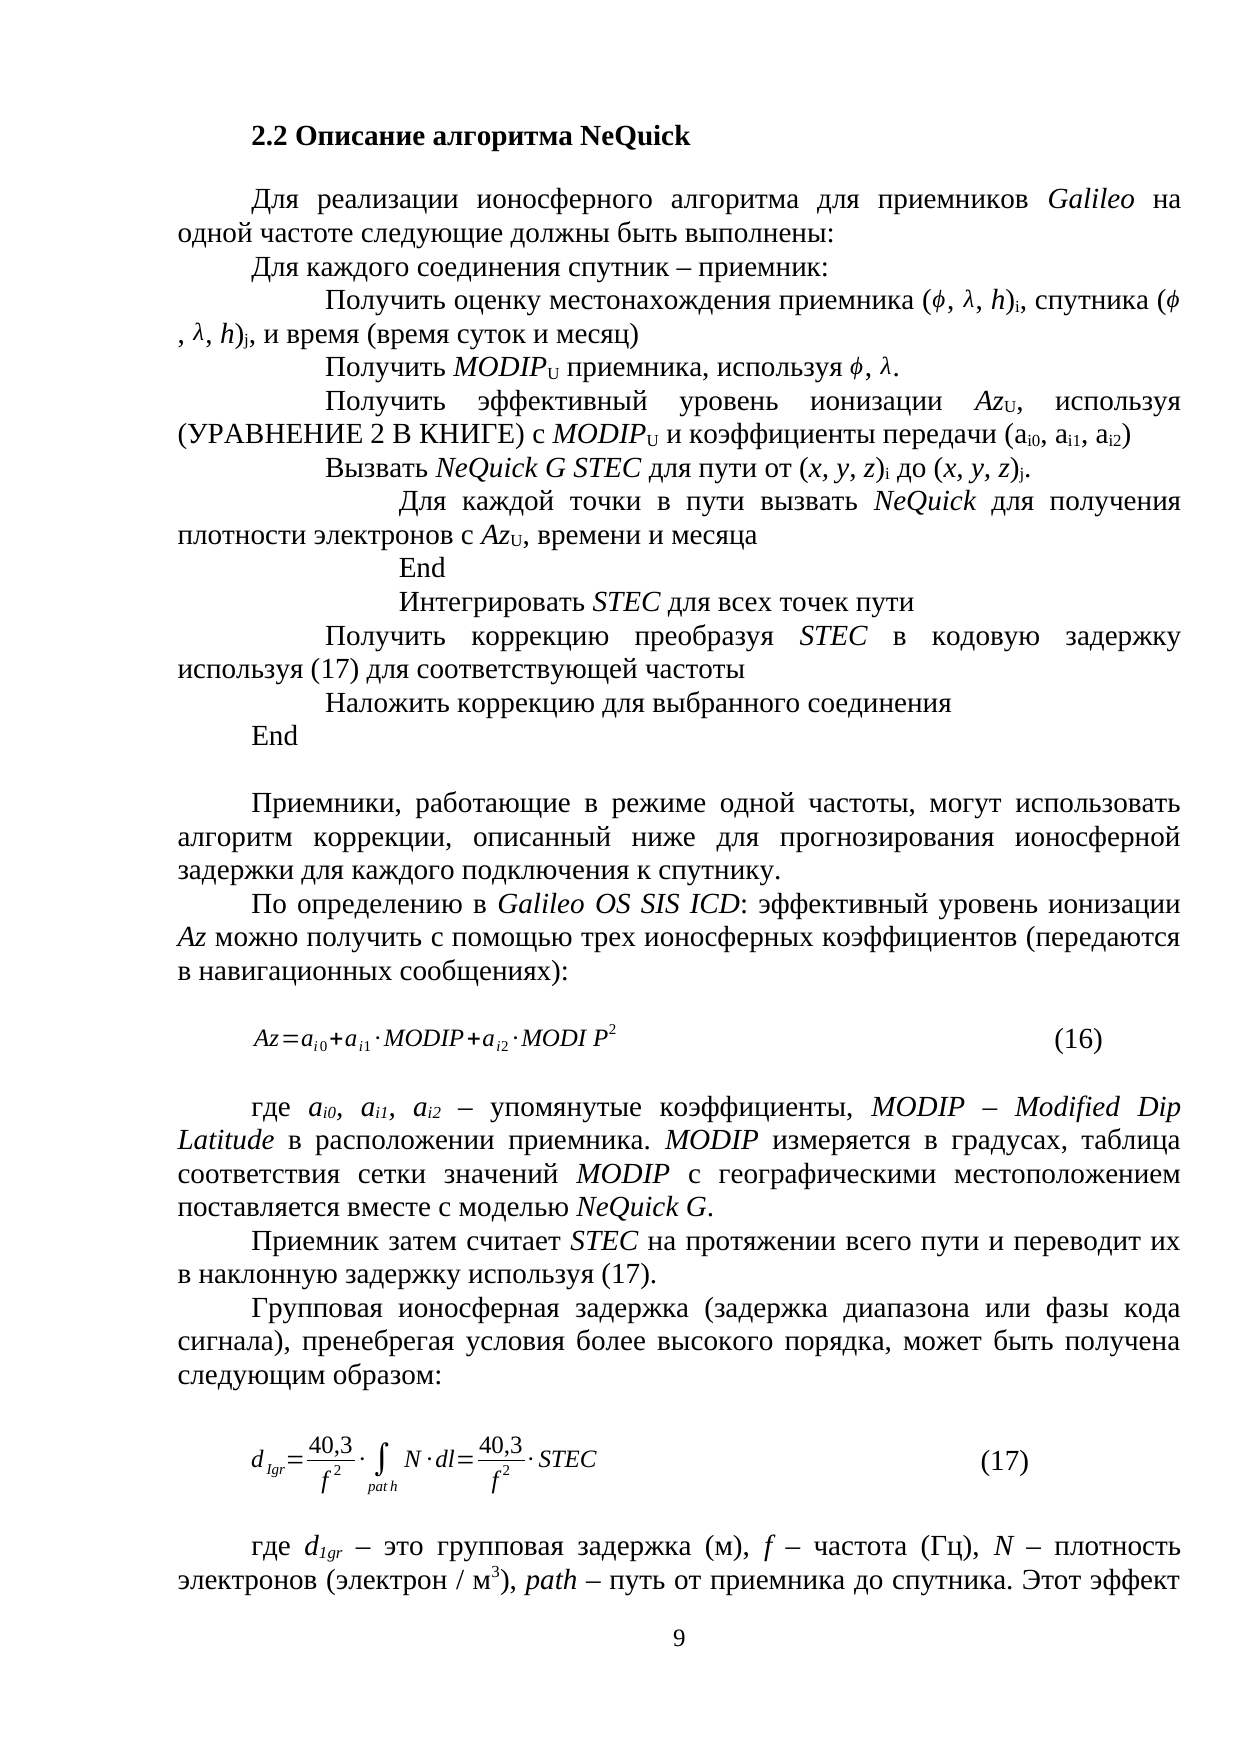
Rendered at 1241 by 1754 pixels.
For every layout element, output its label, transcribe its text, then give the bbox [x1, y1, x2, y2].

text Получить эффективный уровень ионизации AzU, используя (УРАВНЕНИЕ 2 В КНИГЕ) с MODIPU и коэффициенты передачи (ai0, ai1, ai2) [177, 383, 1181, 450]
text Групповая ионосферная задержка (задержка диапазона или фазы кода сигнала), пренебрегая условия более высокого порядка, может быть получена следующим образом: [177, 1290, 1181, 1391]
text Приемники, работающие в режиме одной частоты, могут использовать алгоритм коррекции, описанный ниже для прогнозирования ионосферной задержки для каждого подключения к спутнику. [177, 785, 1181, 886]
text Наложить коррекцию для выбранного соединения [177, 685, 1181, 718]
text End [177, 718, 1181, 752]
text где ai0, ai1, ai2 – упомянутые коэффициенты, MODIP – Modified Dip Latitude в расположении приемника. MODIP измеряется в градусах, таблица соответствия сетки значений MODIP с географическими местоположением поставляется вместе с моделью NeQuick G. [177, 1089, 1181, 1223]
text По определению в Galileo OS SIS ICD: эффективный уровень ионизации Az можно получить с помощью трех ионосферных коэффициентов (передаются в навигационных сообщениях): [177, 886, 1181, 987]
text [177, 1528, 1181, 1595]
text End [177, 551, 1181, 584]
text Получить MODIPU приемника, используя , . [177, 349, 1181, 383]
text (17) [177, 1424, 1181, 1495]
text Вызвать NeQuick G STEC для пути от (x, y, z)i до (x, y, z)j. [177, 450, 1181, 483]
subtitle 2.2 Описание алгоритма NeQuick [177, 118, 1181, 152]
text Для реализации ионосферного алгоритма для приемников Galileo на одной частоте следующие должны быть выполнены: [177, 182, 1181, 249]
text Получить коррекцию преобразуя STEC в кодовую задержку используя (17) для соответствующей частоты [177, 618, 1181, 685]
text Приемник затем считает STEC на протяжении всего пути и переводит их в наклонную задержку используя (17). [177, 1223, 1181, 1290]
text (16) [177, 1020, 1181, 1055]
text Интегрировать STEC для всех точек пути [177, 584, 1181, 618]
text Получить оценку местонахождения приемника (, , h)i, спутника (, , h)j, и время (время суток и месяц) [177, 282, 1181, 349]
text Для каждой точки в пути вызвать NeQuick для получения плотности электронов с AzU, времени и месяца [177, 483, 1181, 551]
text Для каждого соединения спутник – приемник: [177, 249, 1181, 282]
